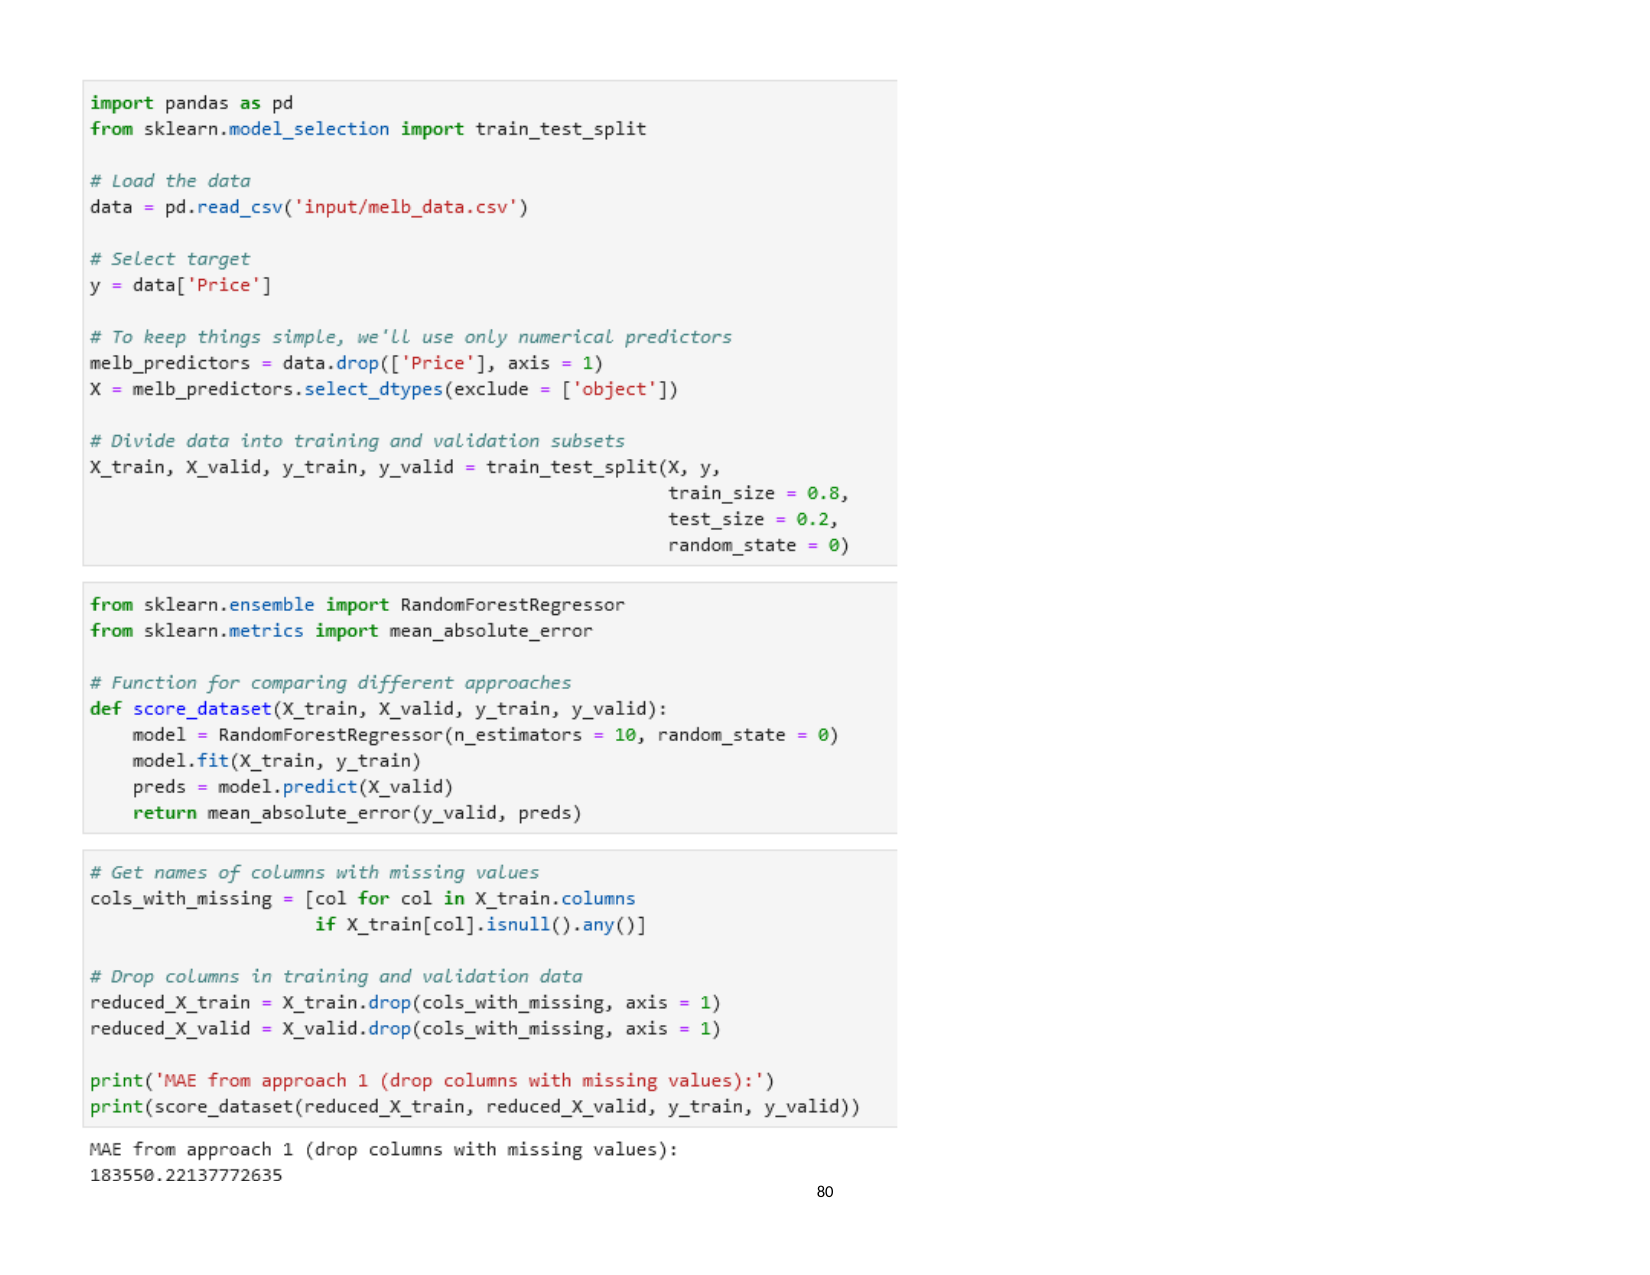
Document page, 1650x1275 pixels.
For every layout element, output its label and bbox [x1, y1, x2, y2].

picture [75, 75, 898, 1181]
